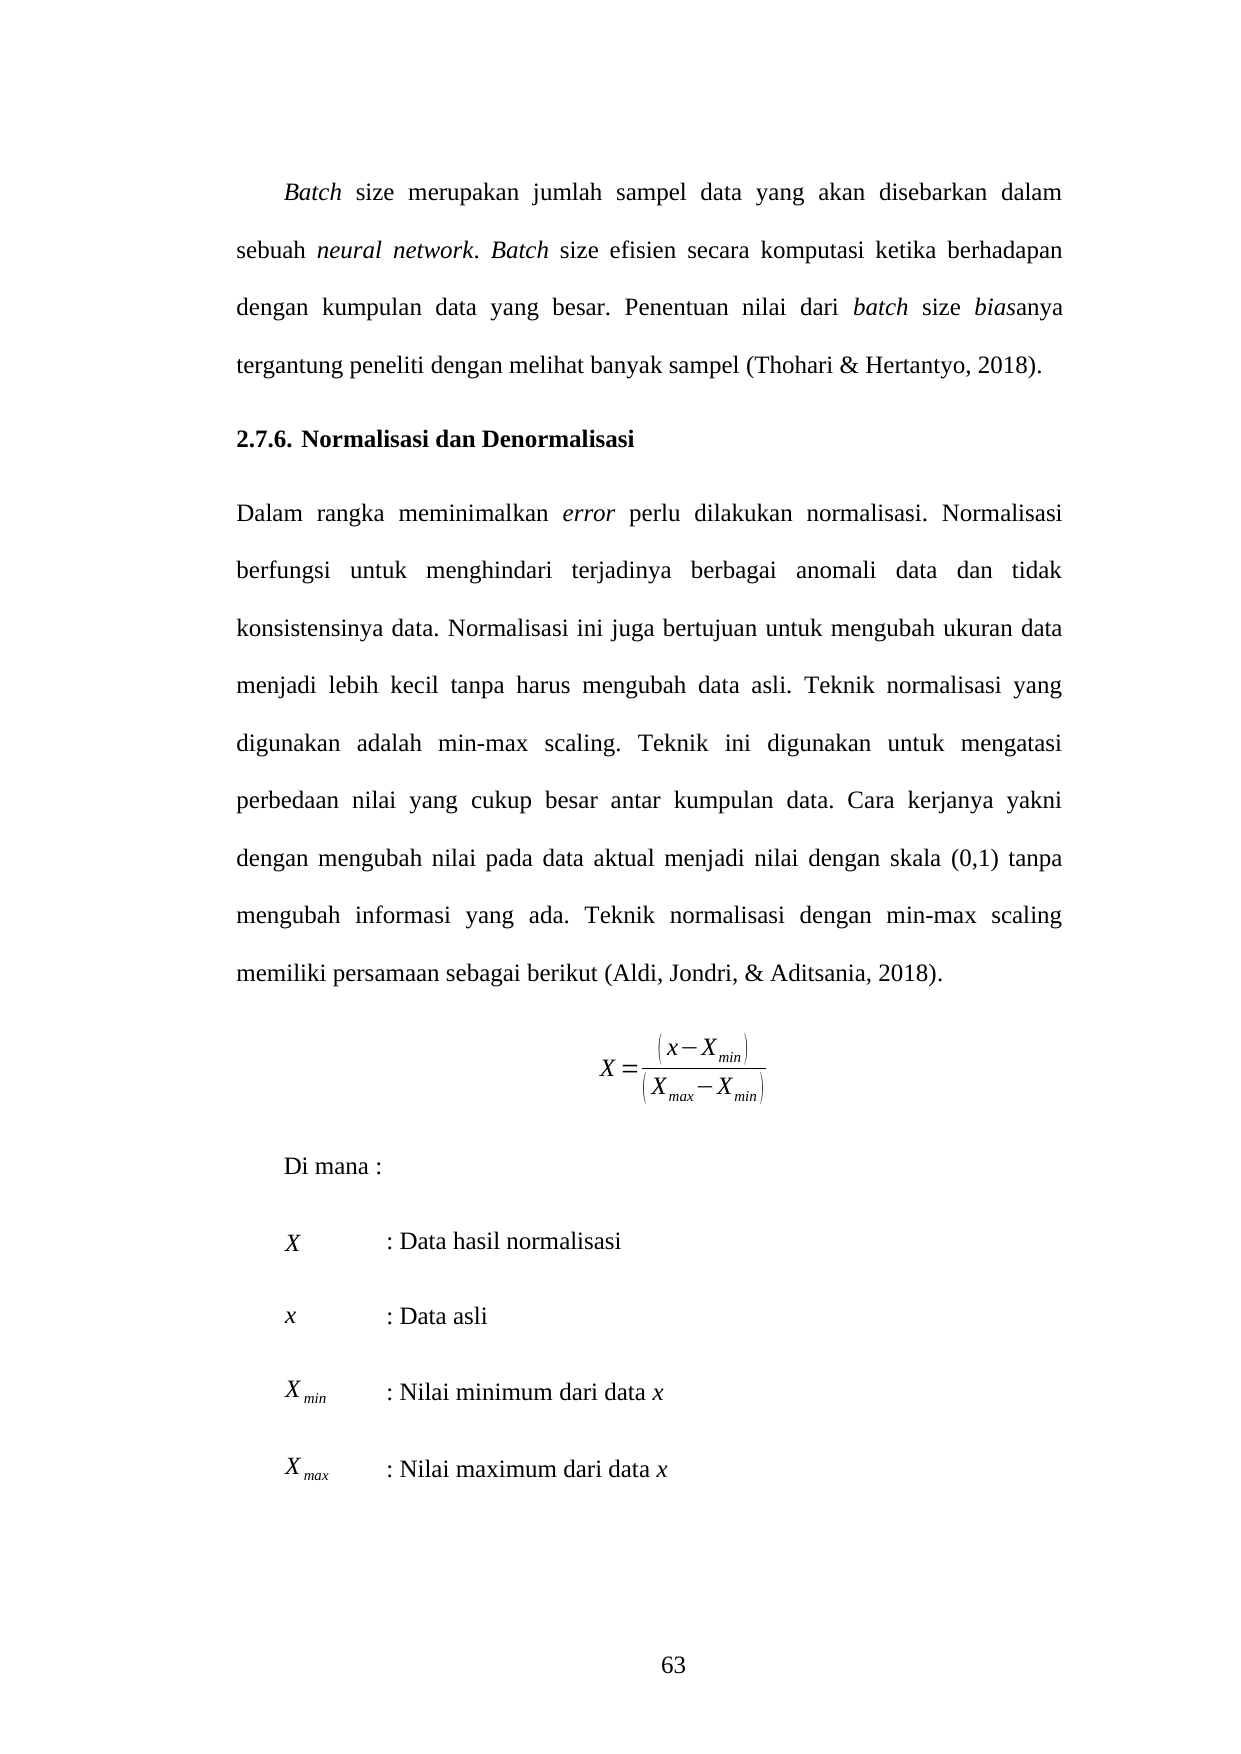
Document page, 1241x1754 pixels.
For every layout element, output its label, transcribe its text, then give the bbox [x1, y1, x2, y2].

text Di mana : [236, 1151, 1063, 1179]
subtitle Normalisasi dan Denormalisasi [236, 424, 1063, 453]
text : Nilai maximum dari data x [283, 1452, 1063, 1484]
text : Data hasil normalisasi [283, 1225, 1063, 1256]
text : Data asli [283, 1301, 1063, 1330]
text : Nilai minimum dari data x [283, 1376, 1063, 1407]
text Batch size merupakan jumlah sampel data yang akan disebarkan dalam sebuah neural network. Batch size efisien secara komputasi ketika berhadapan dengan kumpulan data yang besar. Penentuan nilai dari batch size biasanya tergantung peneliti dengan melihat banyak sampel . [236, 177, 1063, 378]
text Dalam rangka meminimalkan error perlu dilakukan normalisasi. Normalisasi berfungsi untuk menghindari terjadinya berbagai anomali data dan tidak konsistensinya data. Normalisasi ini juga bertujuan untuk mengubah ukuran data menjadi lebih kecil tanpa harus mengubah data asli. Teknik normalisasi yang digunakan adalah min-max scaling. Teknik ini digunakan untuk mengatasi perbedaan nilai yang cukup besar antar kumpulan data. Cara kerjanya yakni dengan mengubah nilai pada data aktual menjadi nilai dengan skala (0,1) tanpa mengubah informasi yang ada. Teknik normalisasi dengan min-max scaling memiliki persamaan sebagai berikut . [236, 498, 1063, 987]
